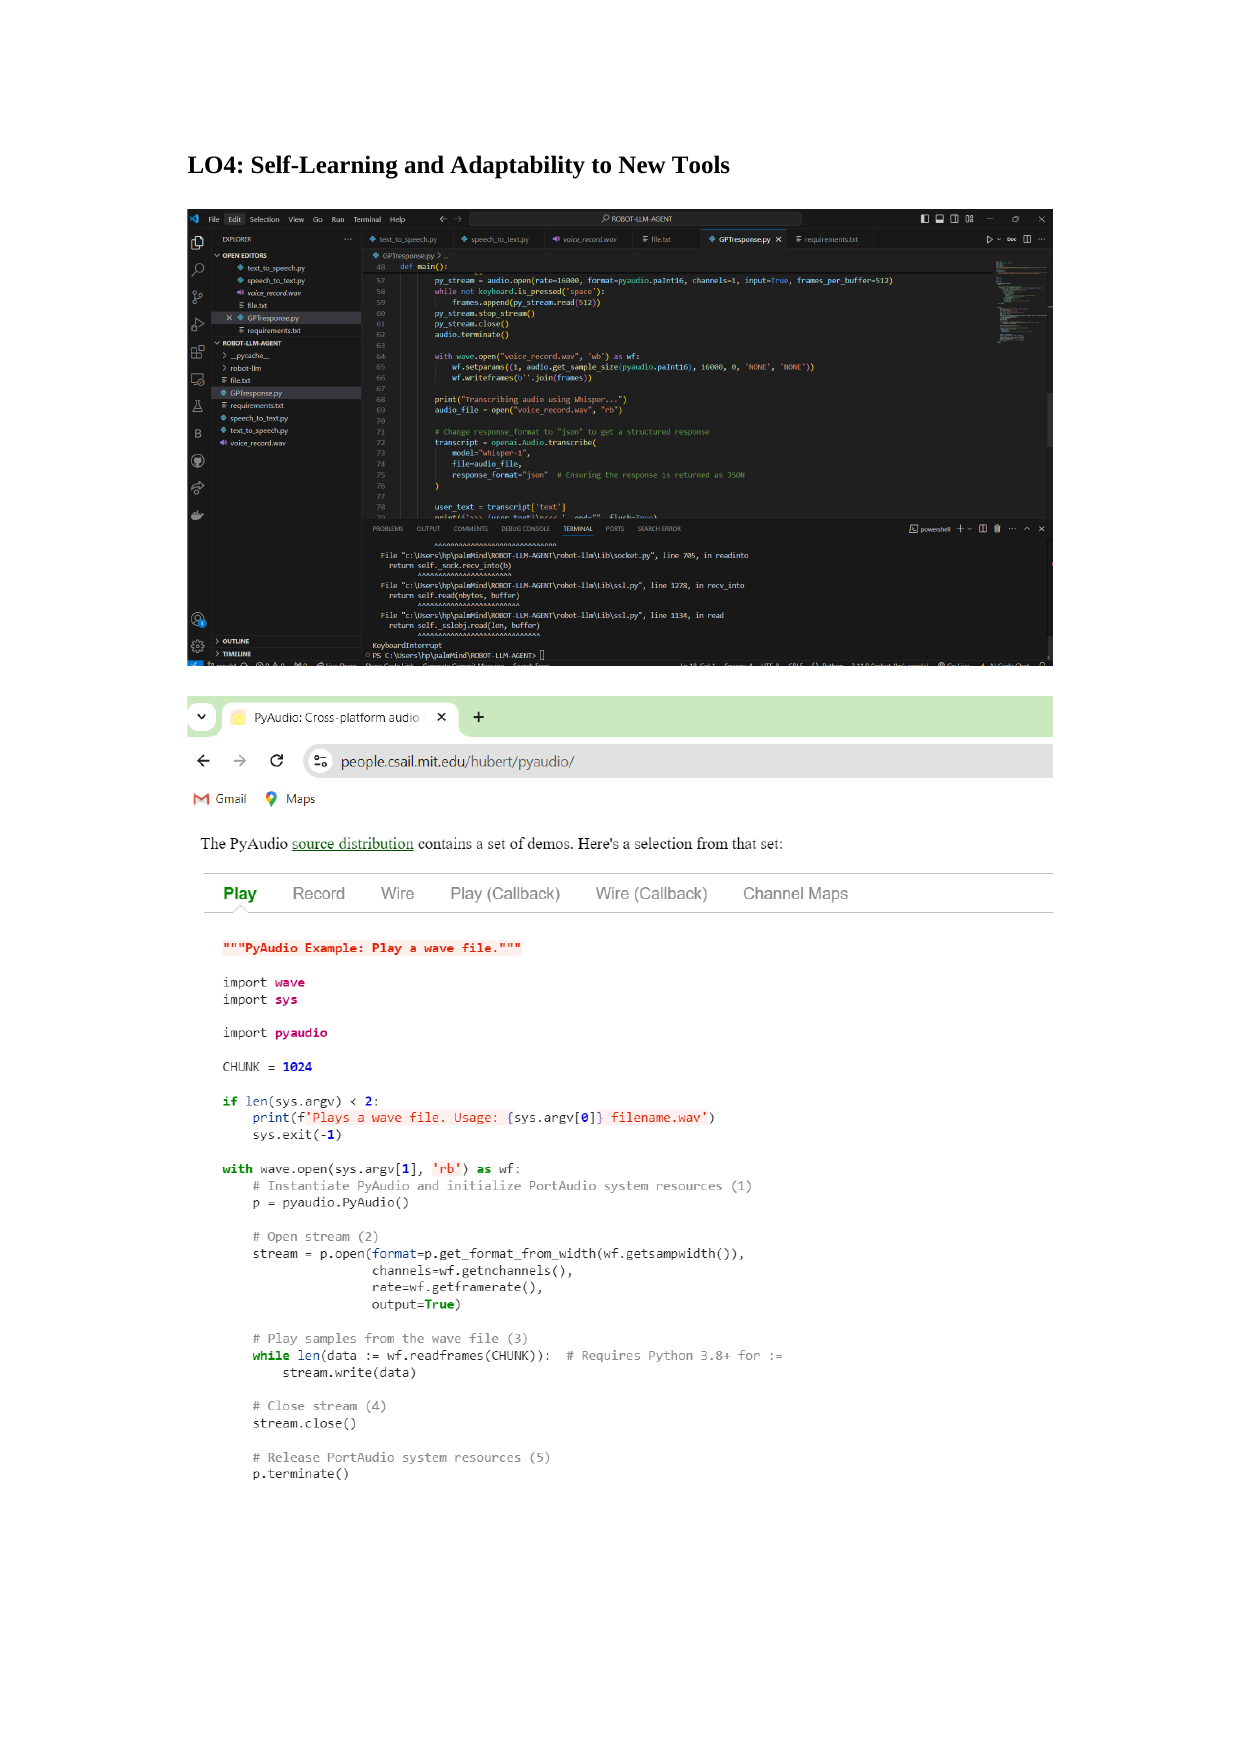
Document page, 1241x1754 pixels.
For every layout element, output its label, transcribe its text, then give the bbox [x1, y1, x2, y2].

picture [187, 696, 1053, 1524]
picture [187, 209, 1053, 666]
text LO4: Self-Learning and Adaptability to New Tools [187, 150, 1053, 179]
